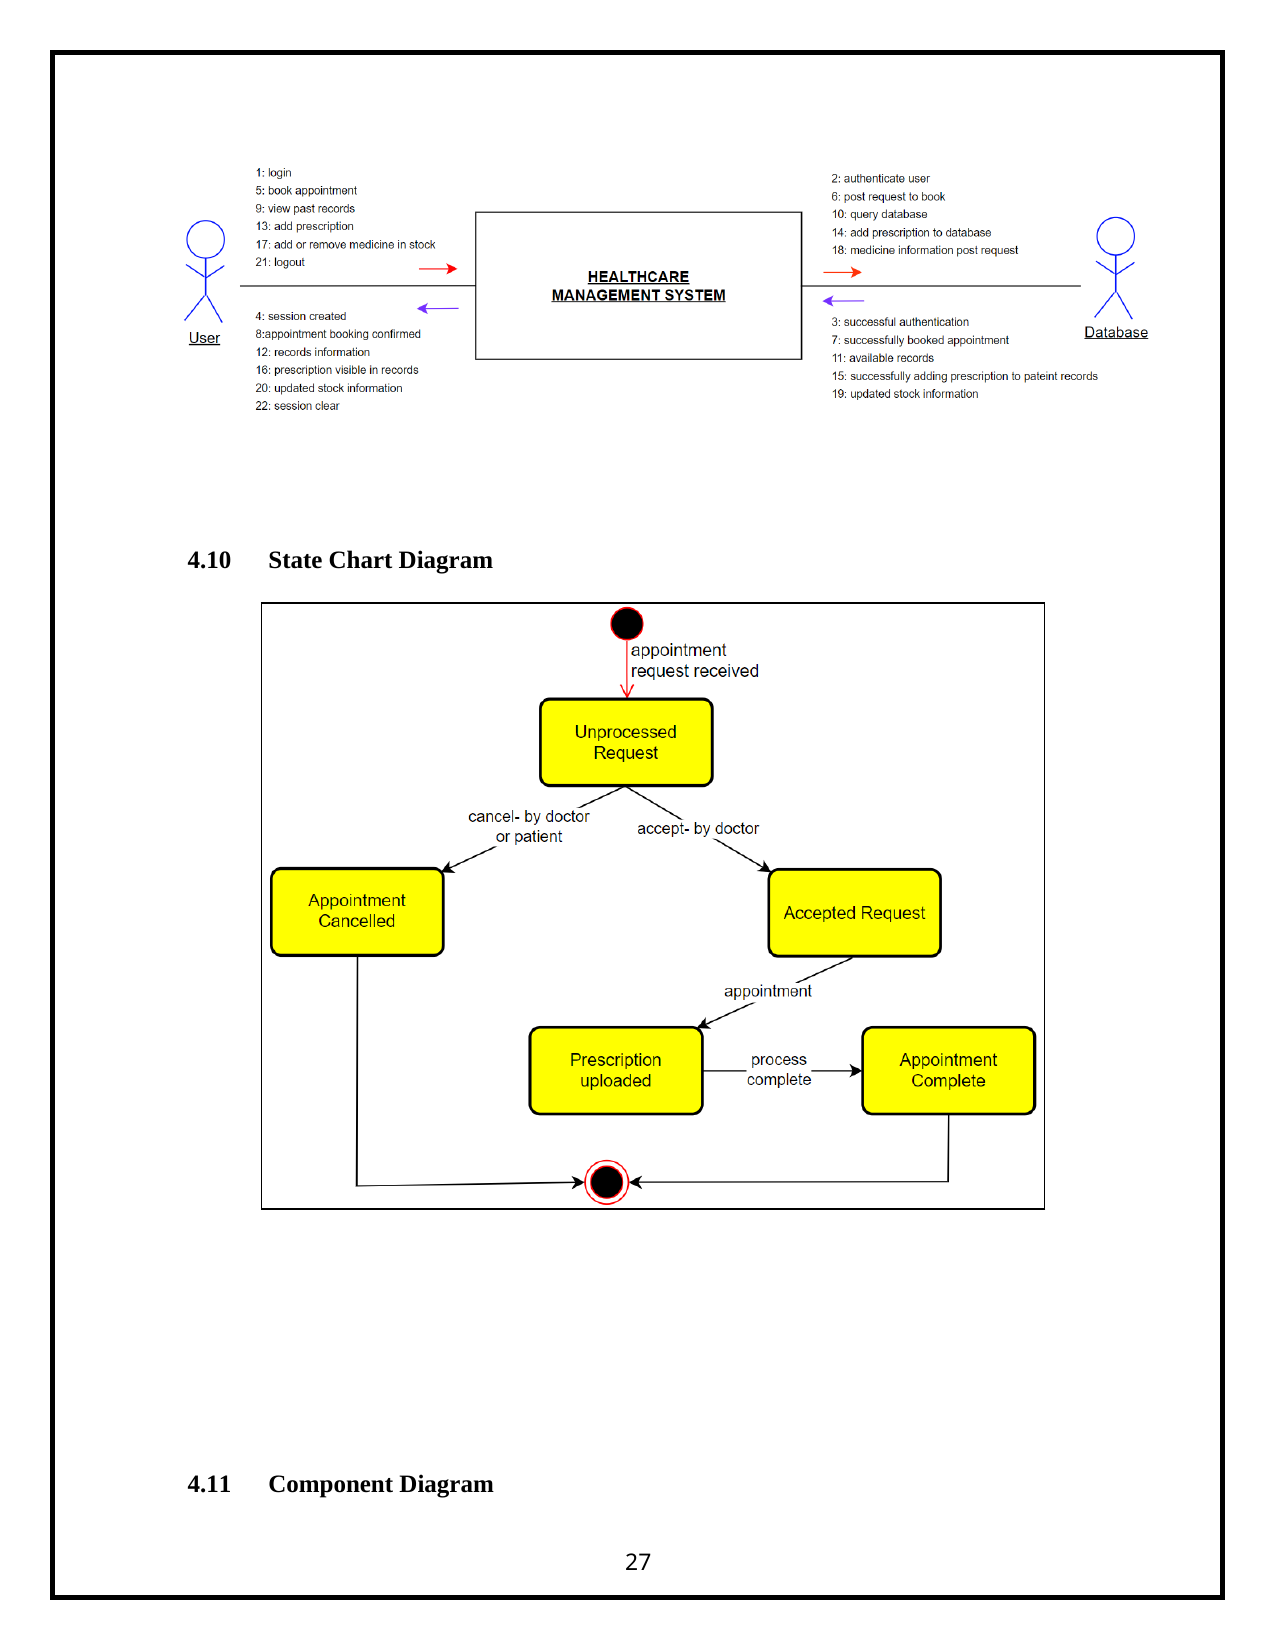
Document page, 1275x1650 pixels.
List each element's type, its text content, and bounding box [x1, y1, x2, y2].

picture [262, 604, 1044, 1208]
subtitle Component Diagram [187, 1469, 1142, 1497]
picture [164, 141, 1165, 430]
subtitle State Chart Diagram [187, 545, 1142, 573]
